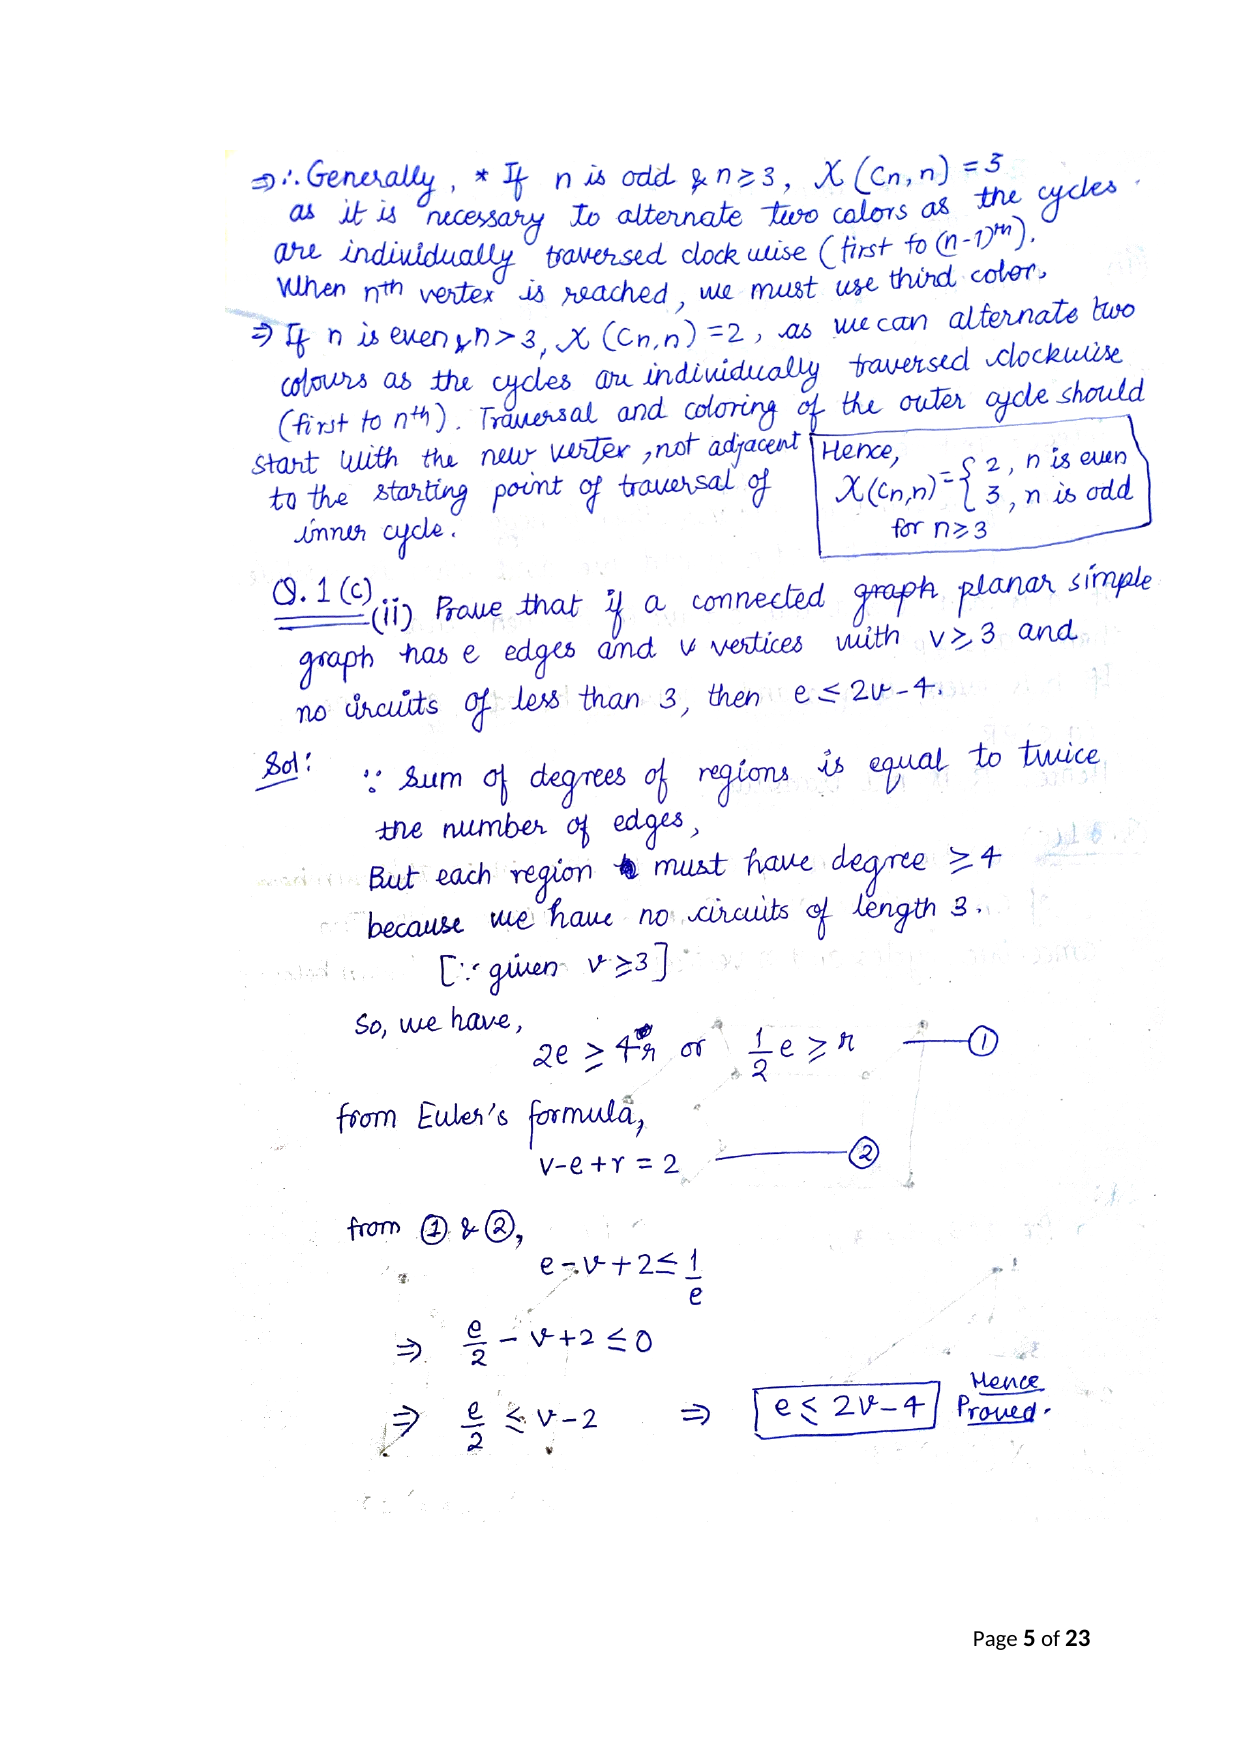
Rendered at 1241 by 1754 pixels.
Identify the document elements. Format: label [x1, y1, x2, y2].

picture [225, 150, 1166, 1522]
